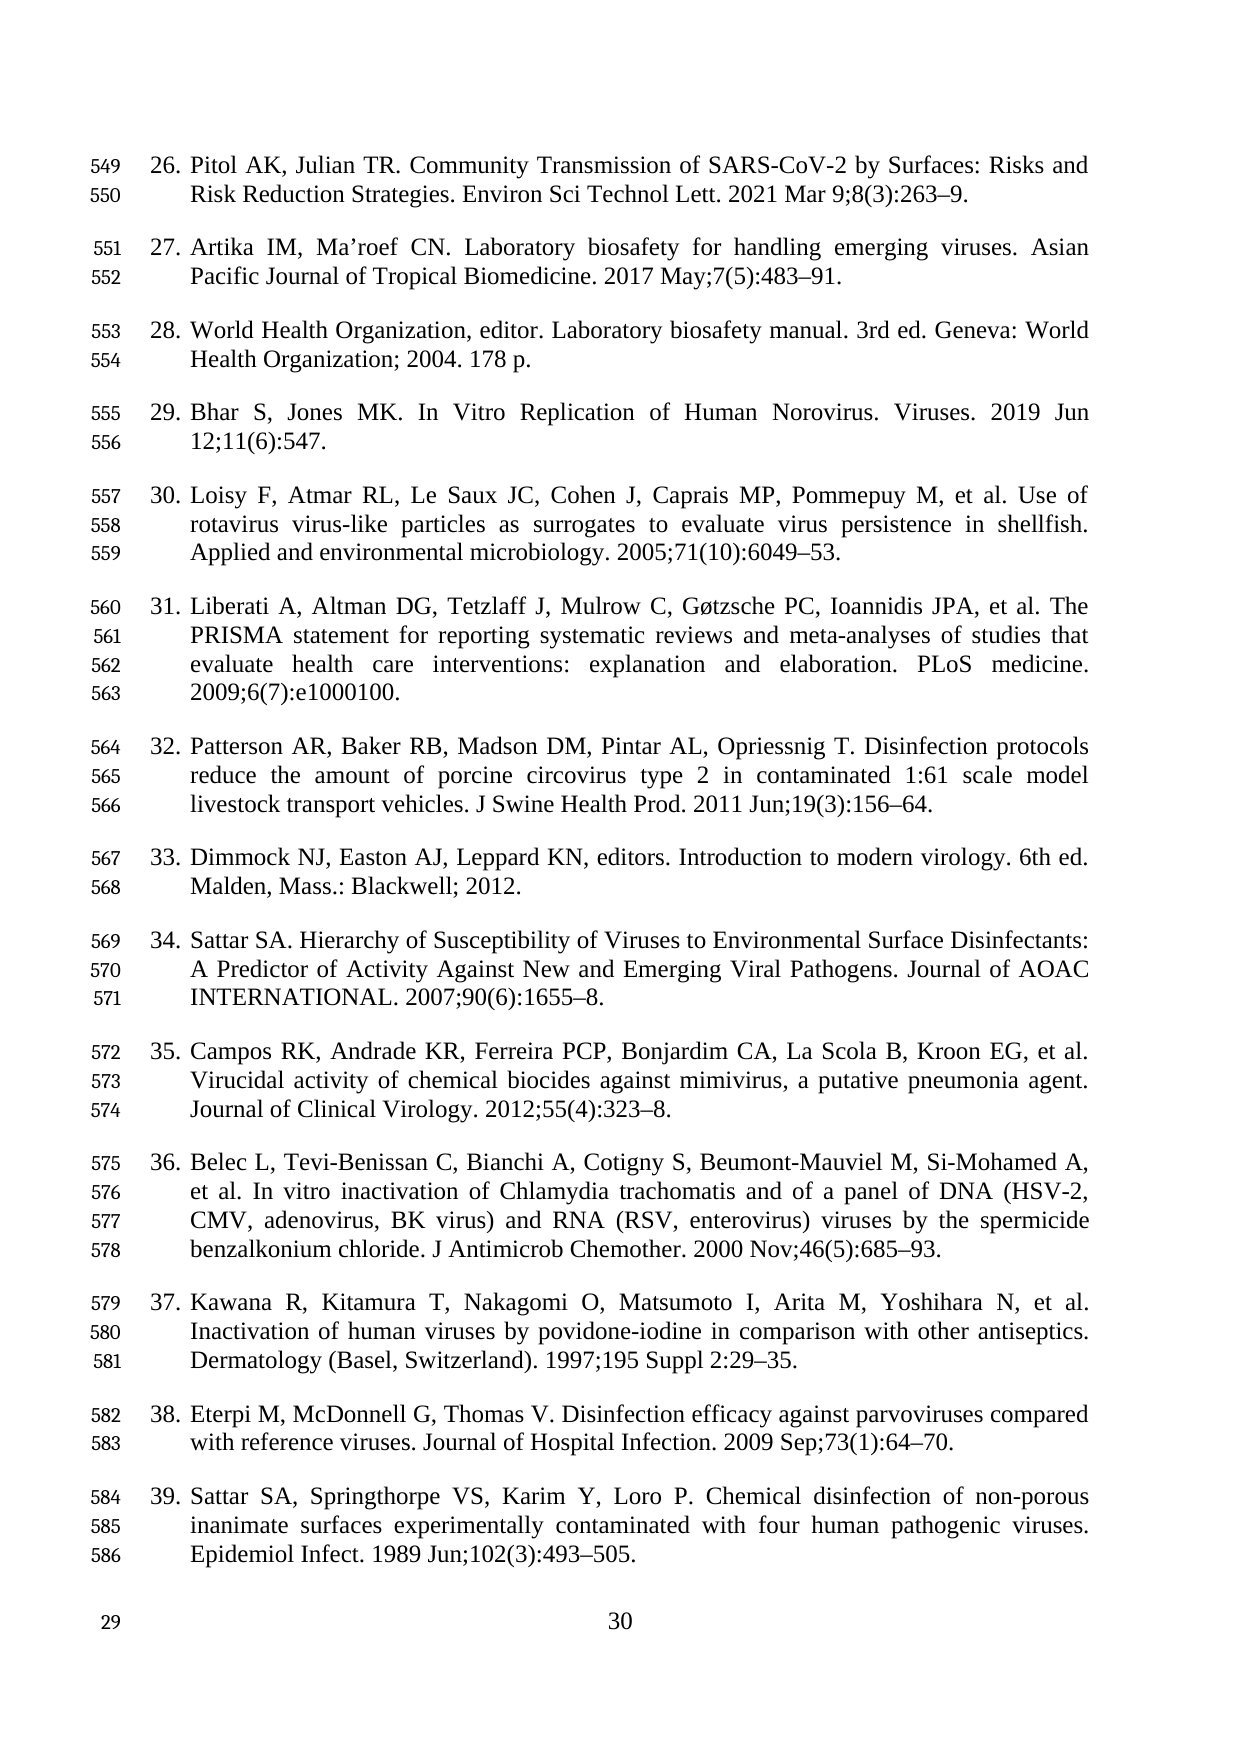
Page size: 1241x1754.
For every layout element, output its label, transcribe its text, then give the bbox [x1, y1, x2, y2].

text 29. Bhar S, Jones MK. In Vitro Replication of Human Norovirus. Viruses. 2019 Jun 12;11(6):547. [150, 397, 1090, 455]
text 27. Artika IM, Ma’roef CN. Laboratory biosafety for handling emerging viruses. Asian Pacific Journal of Tropical Biomedicine. 2017 May;7(5):483–91. [150, 232, 1090, 290]
text 26. Pitol AK, Julian TR. Community Transmission of SARS-CoV-2 by Surfaces: Risks and Risk Reduction Strategies. Environ Sci Technol Lett. 2021 Mar 9;8(3):263–9. [150, 150, 1090, 207]
text 39. Sattar SA, Springthorpe VS, Karim Y, Loro P. Chemical disinfection of non-porous inanimate surfaces experimentally contaminated with four human pathogenic viruses. Epidemiol Infect. 1989 Jun;102(3):493–505. [150, 1481, 1090, 1567]
text 37. Kawana R, Kitamura T, Nakagomi O, Matsumoto I, Arita M, Yoshihara N, et al. Inactivation of human viruses by povidone-iodine in comparison with other antiseptics. Dermatology (Basel, Switzerland). 1997;195 Suppl 2:29–35. [150, 1287, 1090, 1374]
text 34. Sattar SA. Hierarchy of Susceptibility of Viruses to Environmental Surface Disinfectants: A Predictor of Activity Against New and Emerging Viral Pathogens. Journal of AOAC INTERNATIONAL. 2007;90(6):1655–8. [150, 925, 1090, 1011]
text 28. World Health Organization, editor. Laboratory biosafety manual. 3rd ed. Geneva: World Health Organization; 2004. 178 p. [150, 315, 1090, 372]
text 33. Dimmock NJ, Easton AJ, Leppard KN, editors. Introduction to modern virology. 6th ed. Malden, Mass.: Blackwell; 2012. [150, 842, 1090, 900]
text 30. Loisy F, Atmar RL, Le Saux JC, Cohen J, Caprais MP, Pommepuy M, et al. Use of rotavirus virus-like particles as surrogates to evaluate virus persistence in shellfish. Applied and environmental microbiology. 2005;71(10):6049–53. [150, 480, 1090, 566]
text 35. Campos RK, Andrade KR, Ferreira PCP, Bonjardim CA, La Scola B, Kroon EG, et al. Virucidal activity of chemical biocides against mimivirus, a putative pneumonia agent. Journal of Clinical Virology. 2012;55(4):323–8. [150, 1036, 1090, 1122]
text 36. Belec L, Tevi-Benissan C, Bianchi A, Cotigny S, Beumont-Mauviel M, Si-Mohamed A, et al. In vitro inactivation of Chlamydia trachomatis and of a panel of DNA (HSV-2, CMV, adenovirus, BK virus) and RNA (RSV, enterovirus) viruses by the spermicide benzalkonium chloride. J Antimicrob Chemother. 2000 Nov;46(5):685–93. [150, 1147, 1090, 1262]
text 31. Liberati A, Altman DG, Tetzlaff J, Mulrow C, Gøtzsche PC, Ioannidis JPA, et al. The PRISMA statement for reporting systematic reviews and meta-analyses of studies that evaluate health care interventions: explanation and elaboration. PLoS medicine. 2009;6(7):e1000100. [150, 591, 1090, 706]
text 38. Eterpi M, McDonnell G, Thomas V. Disinfection efficacy against parvoviruses compared with reference viruses. Journal of Hospital Infection. 2009 Sep;73(1):64–70. [150, 1399, 1090, 1456]
text 32. Patterson AR, Baker RB, Madson DM, Pintar AL, Opriessnig T. Disinfection protocols reduce the amount of porcine circovirus type 2 in contaminated 1:61 scale model livestock transport vehicles. J Swine Health Prod. 2011 Jun;19(3):156–64. [150, 731, 1090, 817]
